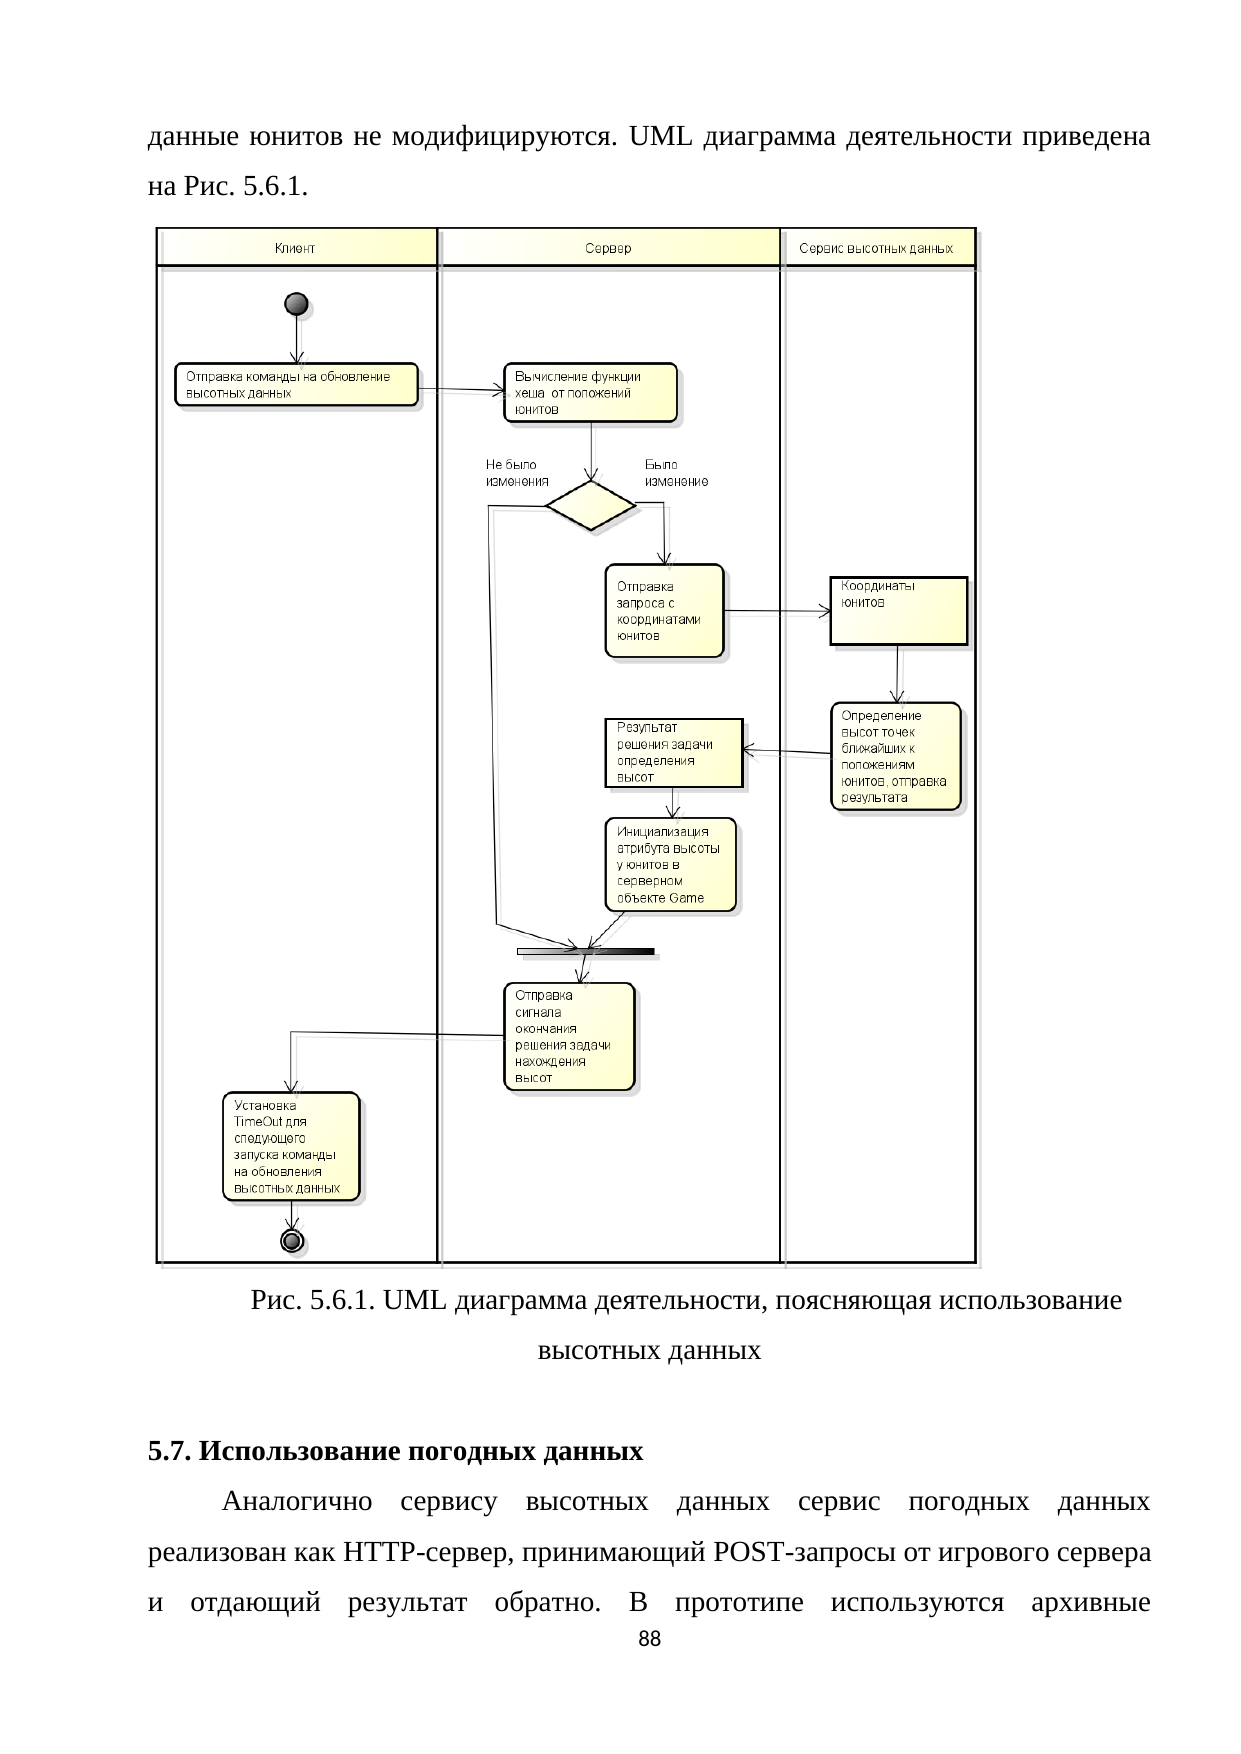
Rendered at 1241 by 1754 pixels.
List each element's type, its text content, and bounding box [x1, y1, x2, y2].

text Рис. 5.6.1. UML диаграмма деятельности, поясняющая использование высотных данных [148, 1282, 1152, 1366]
text 5.7. Использование погодных данных [148, 1433, 1152, 1467]
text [148, 1483, 1152, 1617]
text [148, 118, 1152, 202]
picture [147, 218, 988, 1269]
